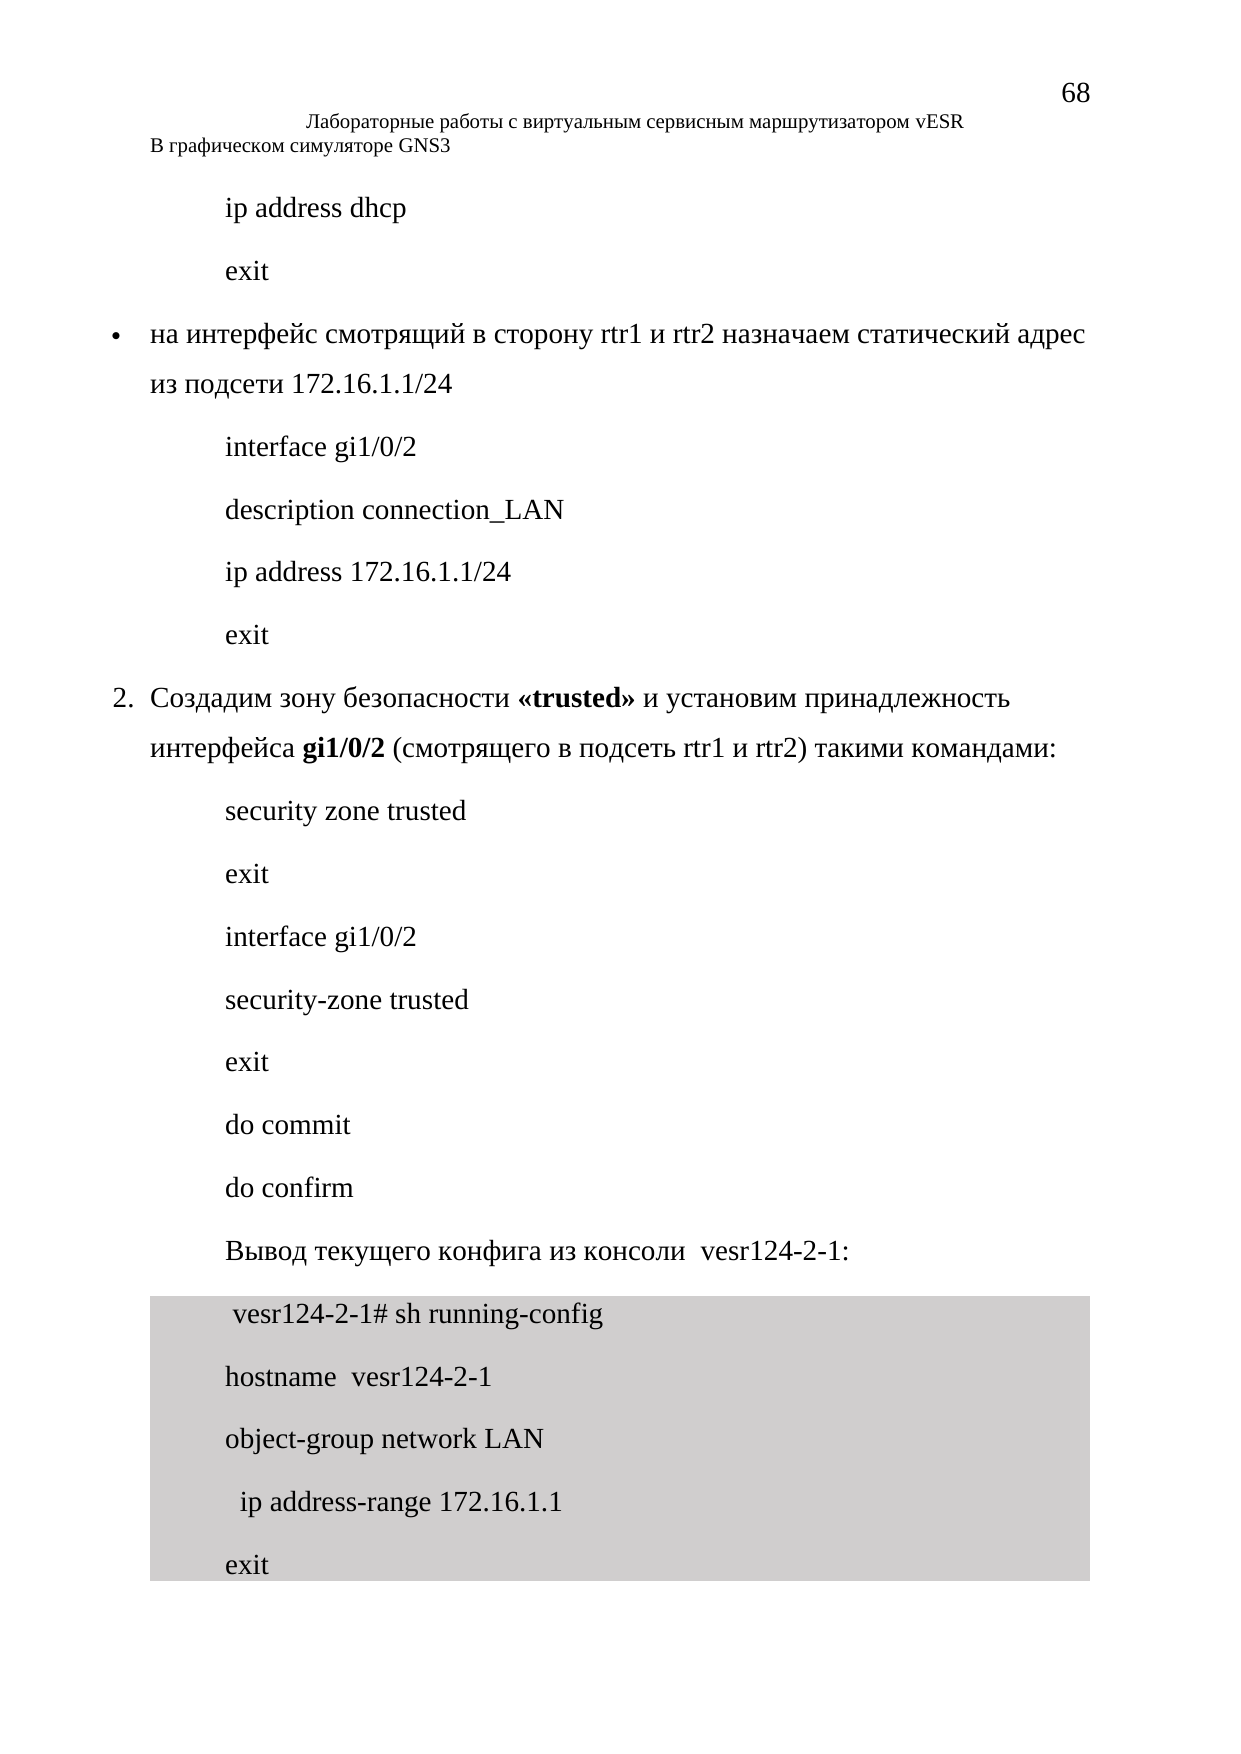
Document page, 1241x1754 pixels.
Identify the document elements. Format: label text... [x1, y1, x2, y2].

text security-zone trusted [150, 982, 1090, 1015]
text ip address-range 172.16.1.1 [150, 1484, 1090, 1518]
text do commit [150, 1107, 1090, 1141]
text interface gi1/0/2 [150, 919, 1090, 952]
text interface gi1/0/2 [150, 429, 1090, 462]
list на интерфейс смотрящий в сторону rtr1 и rtr2 назначаем статический адрес из подсети 172.16.1.1/24 [112, 316, 1090, 400]
text Вывод текущего конфига из консоли vesr124-2-1: [150, 1233, 1090, 1267]
text ip address dhcp [150, 190, 1090, 224]
list Создадим зону безопасности «trusted» и установим принадлежность интерфейса gi1/0/2 (смотрящего в подсеть rtr1 и rtr2) такими командами: [112, 680, 1090, 764]
text exit [150, 1044, 1090, 1078]
text exit [150, 856, 1090, 890]
text exit [150, 1547, 1090, 1581]
text hostname vesr124-2-1 [150, 1359, 1090, 1392]
text exit [150, 253, 1090, 287]
text description connection_LAN [150, 492, 1090, 525]
text do confirm [150, 1170, 1090, 1204]
text object-group network LAN [150, 1421, 1090, 1455]
text ip address 172.16.1.1/24 [150, 554, 1090, 588]
text exit [150, 617, 1090, 651]
text vesr124-2-1# sh running-config [150, 1296, 1090, 1329]
text security zone trusted [150, 793, 1090, 827]
